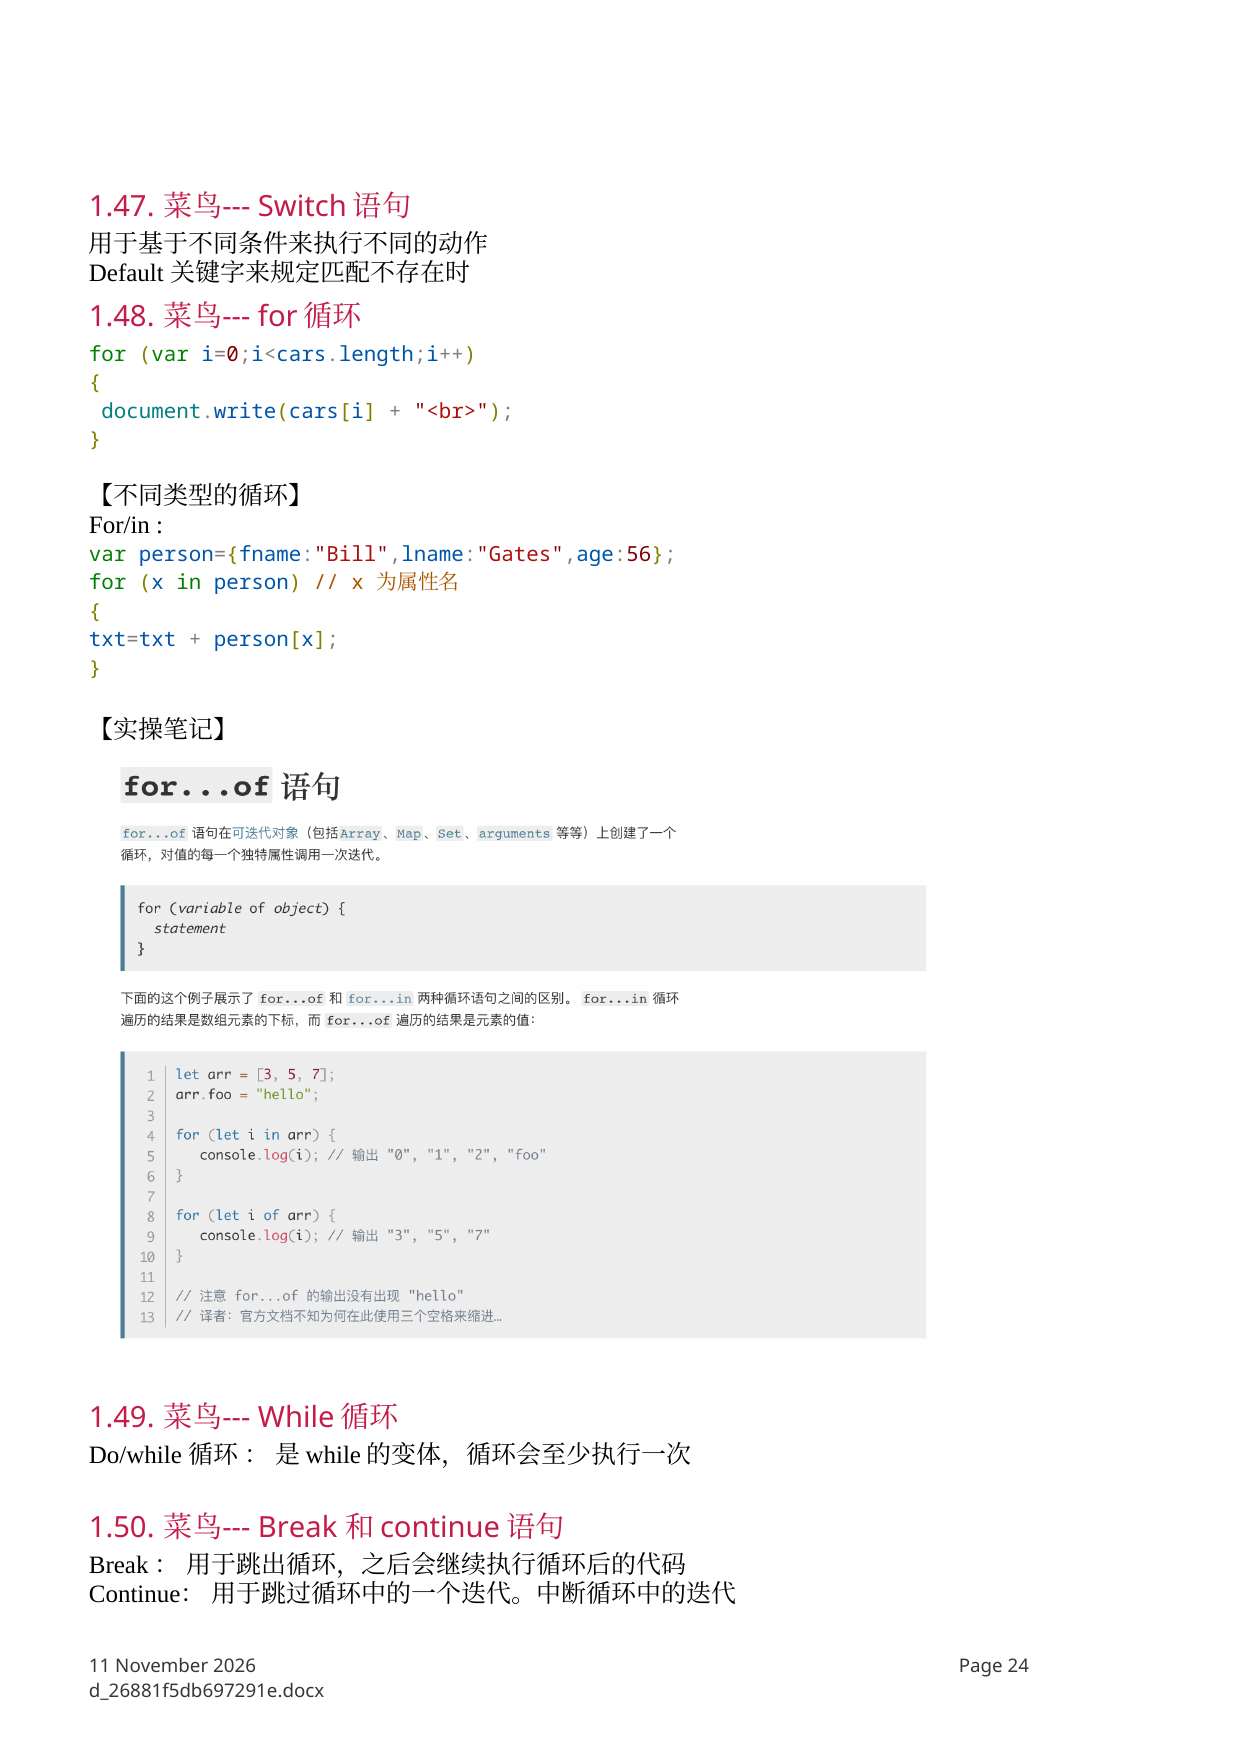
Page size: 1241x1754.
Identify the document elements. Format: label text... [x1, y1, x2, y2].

text 【实操笔记】 [89, 710, 1152, 746]
picture [88, 745, 927, 1354]
text { [89, 596, 1152, 624]
text Do/while 循环 ： 是while的变体，循环会至少执行一次 [89, 1440, 1152, 1469]
text txt=txt + person[x]; [89, 624, 1152, 653]
subtitle 菜鸟--- While循环 [89, 1394, 1155, 1436]
text } [89, 424, 1152, 453]
text } [89, 653, 1152, 681]
text Continue： 用于跳过循环中的一个迭代。中断循环中的迭代 [89, 1579, 1152, 1607]
subtitle 菜鸟--- Break 和continue语句 [89, 1504, 1155, 1546]
text 【不同类型的循环】 [89, 481, 1152, 510]
subtitle 菜鸟--- Switch语句 [89, 183, 1155, 225]
text { [89, 367, 1152, 396]
text for (x in person) // x 为属性名 [89, 567, 1152, 596]
text For/in : [89, 510, 1152, 539]
subtitle 菜鸟--- for循环 [89, 293, 1155, 335]
text 用于基于不同条件来执行不同的动作 [89, 229, 1152, 258]
text var person={fname:"Bill",lname:"Gates",age:56}; [89, 539, 1152, 567]
text Break ： 用于跳出循环，之后会继续执行循环后的代码 [89, 1550, 1152, 1579]
text document.write(cars[i] + "<br>"); [89, 396, 1152, 424]
text Default 关键字来规定匹配不存在时 [89, 258, 1152, 286]
text for (var i=0;i<cars.length;i++) [89, 339, 1152, 367]
